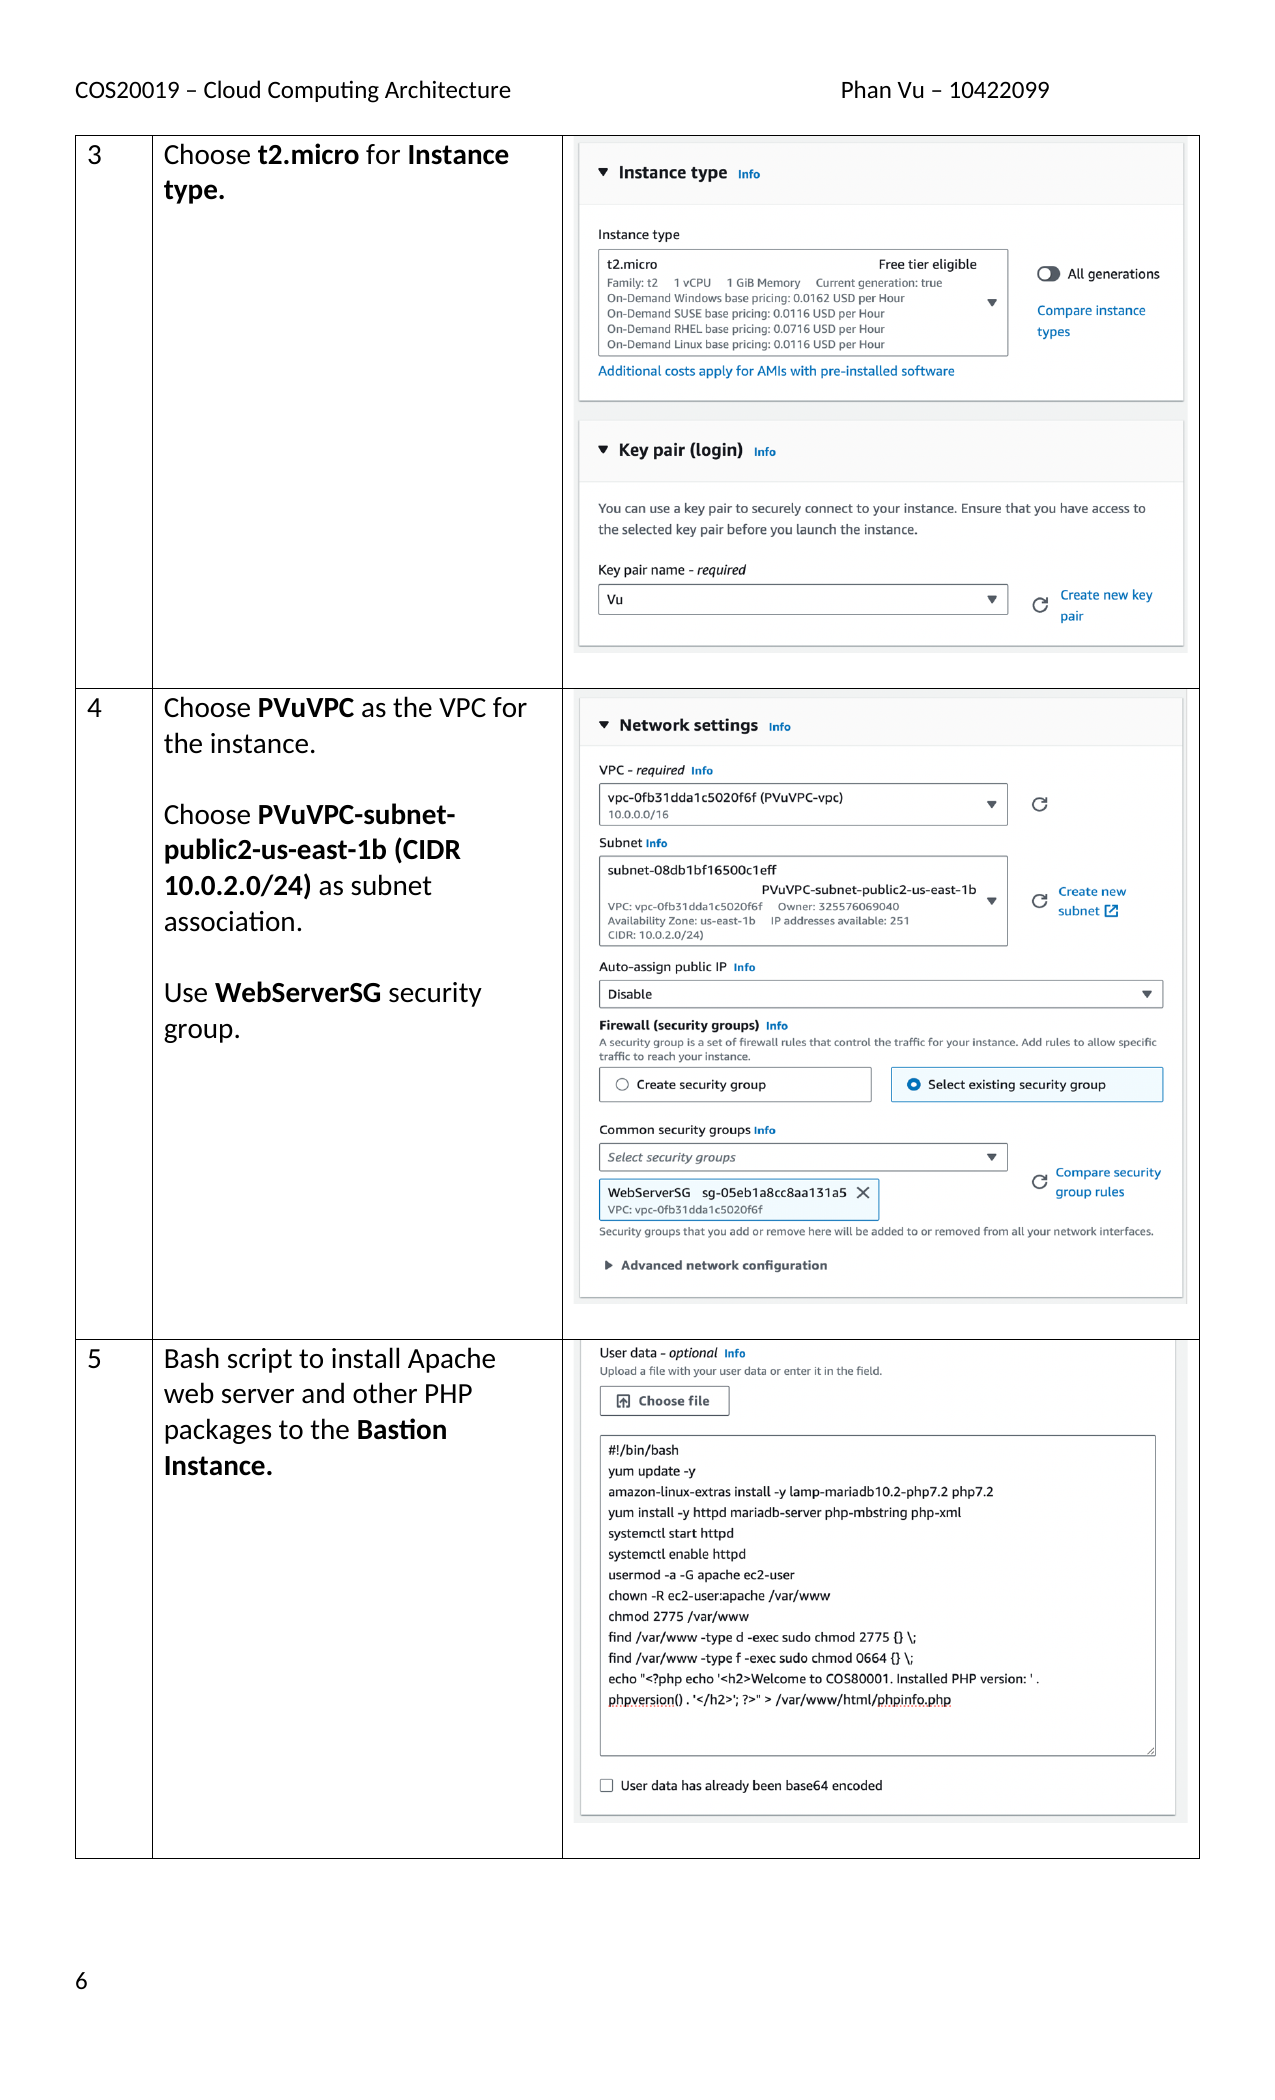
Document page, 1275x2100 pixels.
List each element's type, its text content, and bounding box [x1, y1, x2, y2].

table_cell Bash script to install Apache web server and other PHP packages to the Bastion Instance. [153, 1340, 562, 1858]
picture [573, 136, 1188, 653]
table_cell [563, 689, 1199, 1339]
table_cell 3 [76, 136, 152, 688]
table_cell [563, 136, 1199, 688]
table_cell 4 [76, 689, 152, 1339]
table_cell Choose t2.micro for Instance type. [153, 136, 562, 688]
table_cell Choose PVuVPC as the VPC for the instance. Choose PVuVPC-subnet-public2-us-east-1b (CIDR 10.0.2.0/24) as subnet association. Use WebServerSG security group. [153, 689, 562, 1339]
table_cell [563, 1340, 1199, 1858]
table_cell 5 [76, 1340, 152, 1858]
picture [573, 1340, 1188, 1823]
picture [573, 689, 1188, 1304]
